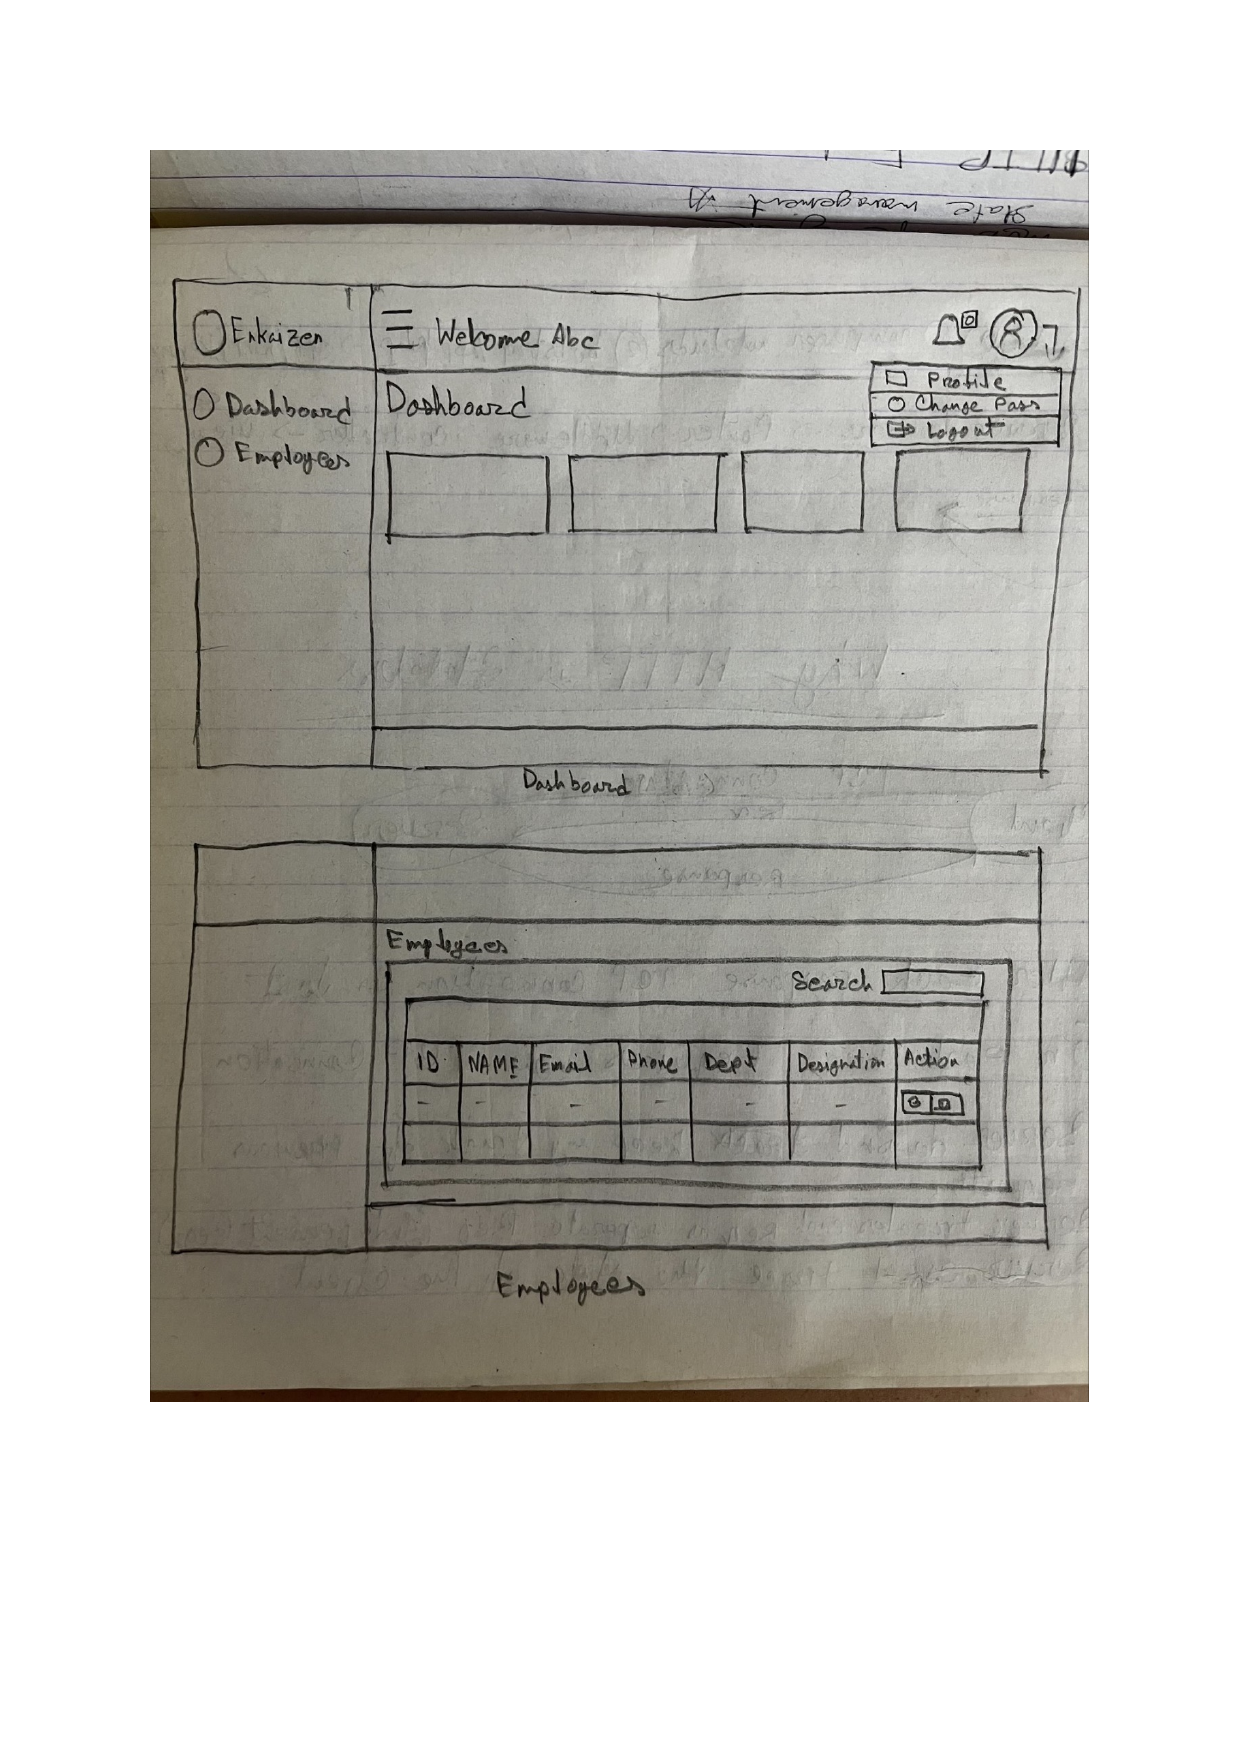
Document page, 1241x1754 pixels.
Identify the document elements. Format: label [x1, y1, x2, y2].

picture [150, 150, 1089, 1402]
